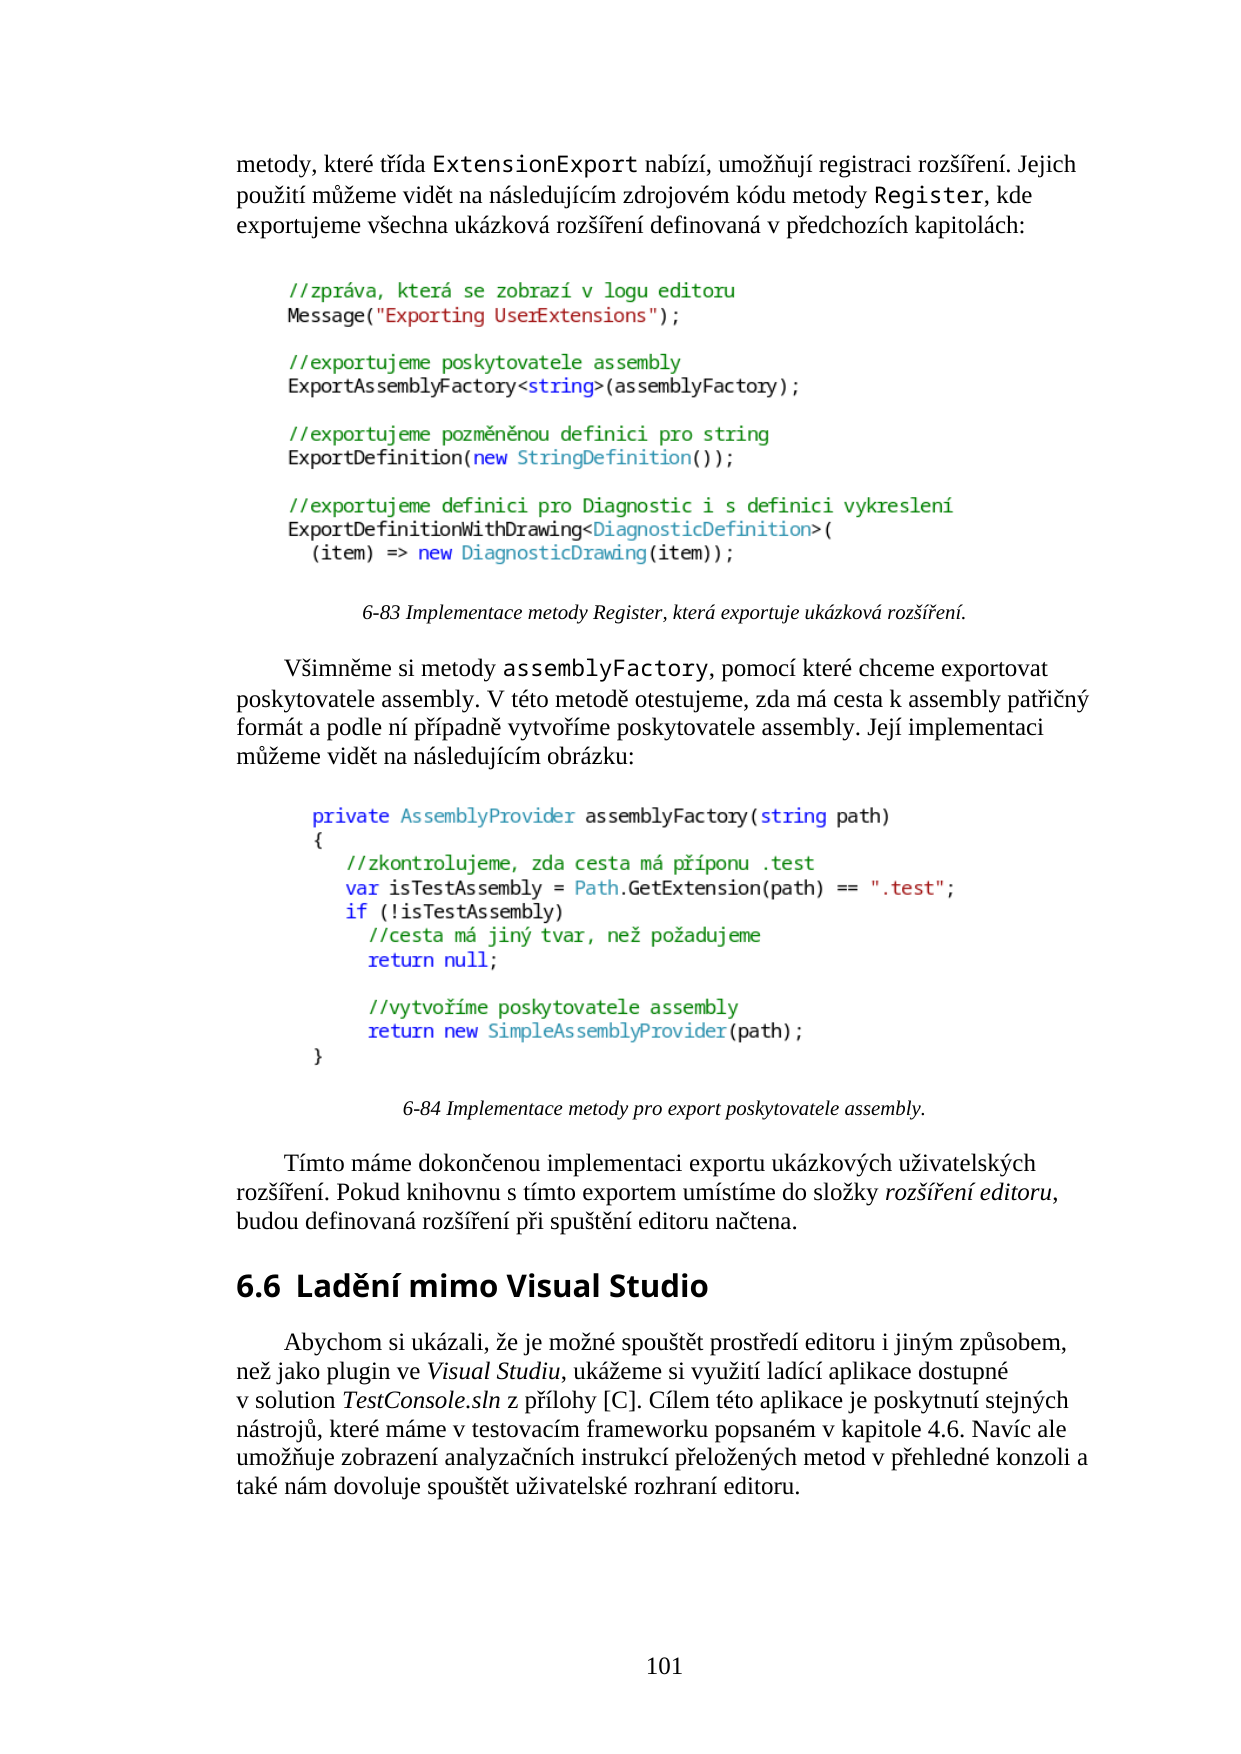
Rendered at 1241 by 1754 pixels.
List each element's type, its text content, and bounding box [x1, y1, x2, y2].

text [236, 148, 1092, 239]
text Všimněme si metody assemblyFactory, pomocí které chceme exportovat poskytovatele assembly. V této metodě otestujeme, zda má cesta k assembly patřičný formát a podle ní případně vytvoříme poskytovatele assembly. Její implementaci můžeme vidět na následujícím obrázku: [236, 652, 1092, 770]
text Tímto máme dokončenou implementaci exportu ukázkových uživatelských rozšíření. Pokud knihovnu s tímto exportem umístíme do složky rozšíření editoru, budou definovaná rozšíření při spuštění editoru načtena. [236, 1148, 1092, 1234]
subtitle Ladění mimo Visual Studio [236, 1264, 1092, 1306]
text Abychom si ukázali, že je možné spouštět prostředí editoru i jiným způsobem, než jako plugin ve Visual Studiu, ukážeme si využití ladící aplikace dostupné v solution TestConsole.sln z přílohy [C]. Cílem této aplikace je poskytnutí stejných nástrojů, které máme v testovacím frameworku popsaném v kapitole 4.6. Navíc ale umožňuje zobrazení analyzačních instrukcí přeložených metod v přehledné konzoli a také nám dovoluje spouštět uživatelské rozhraní editoru. [236, 1327, 1092, 1500]
